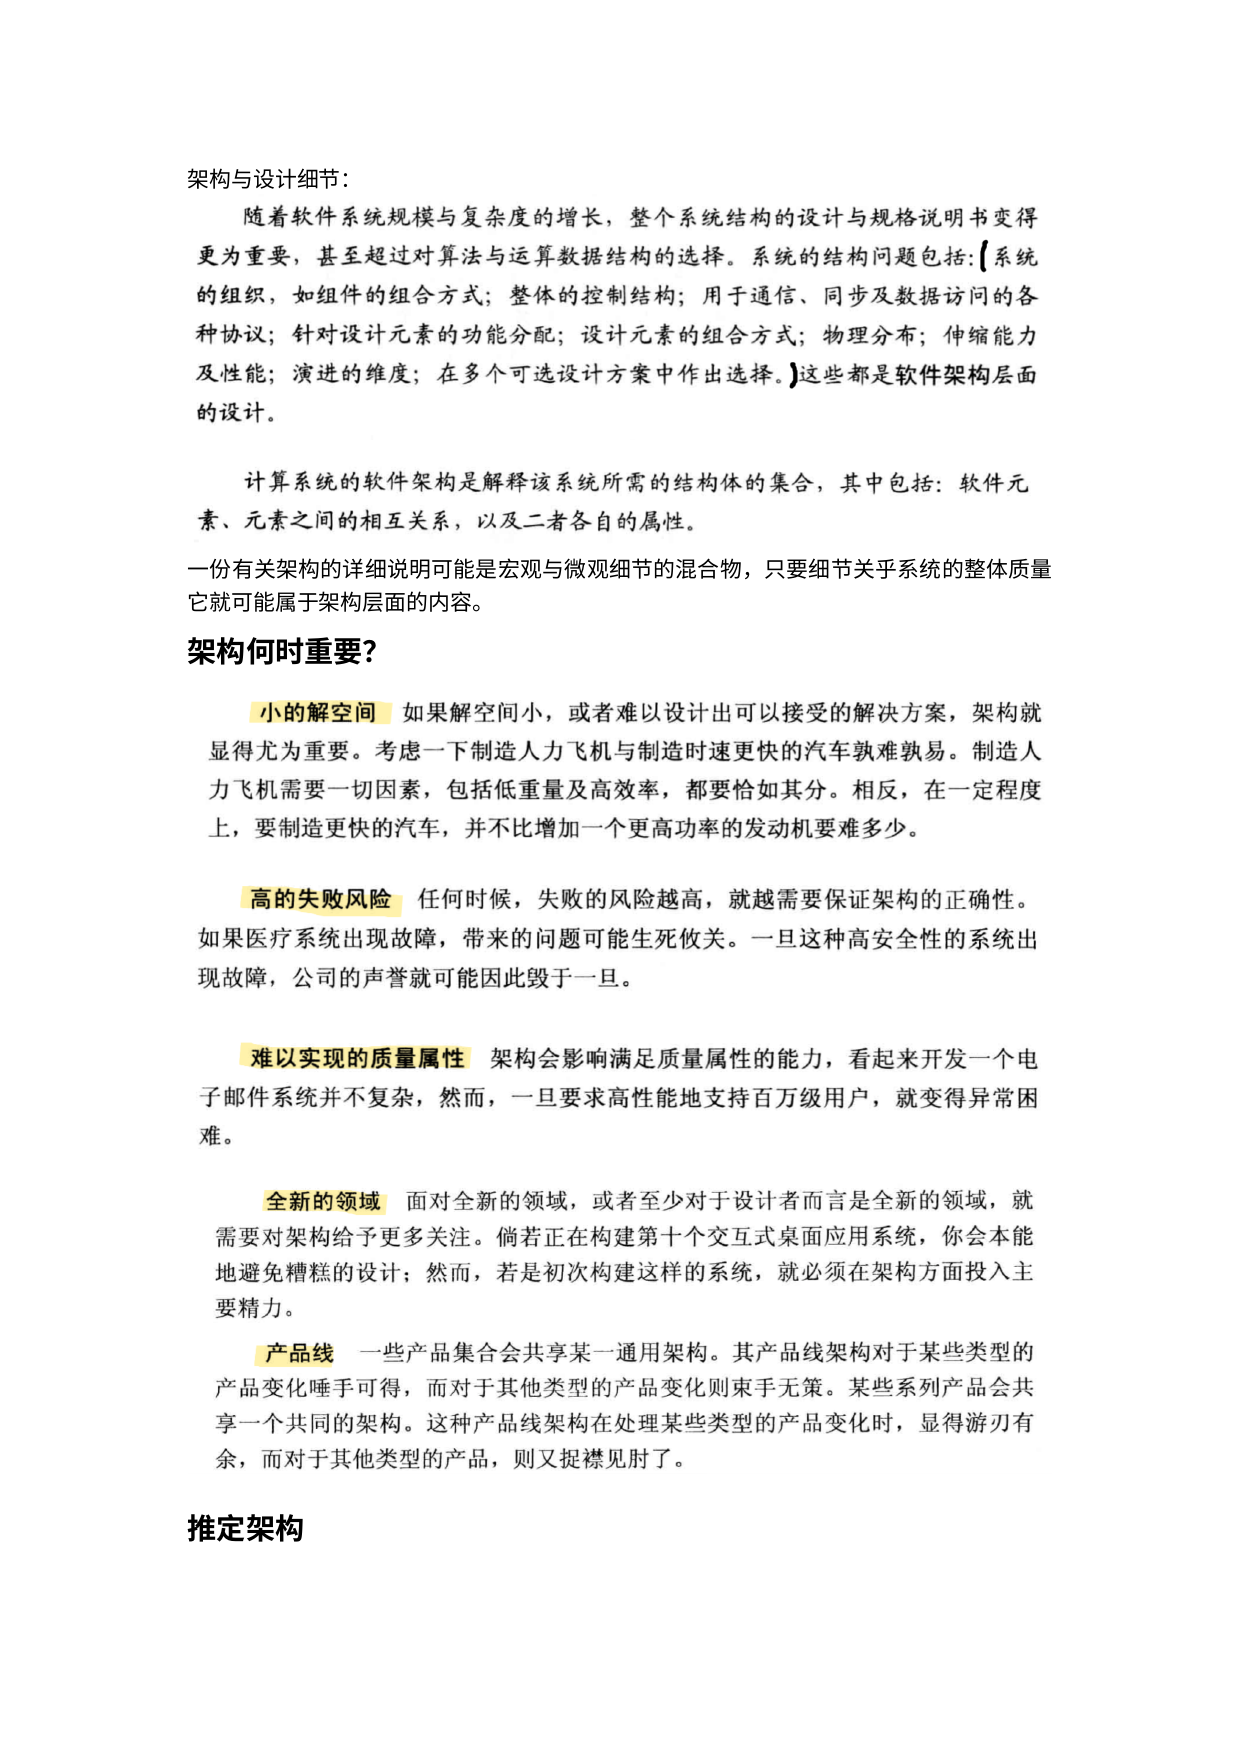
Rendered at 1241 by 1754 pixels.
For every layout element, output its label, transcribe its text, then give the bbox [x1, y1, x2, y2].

picture [187, 454, 1053, 549]
text 推定架构 [187, 1494, 1053, 1559]
picture [187, 1169, 1053, 1474]
picture [187, 1039, 1052, 1163]
picture [187, 682, 1053, 853]
text 架构何时重要？ [187, 617, 1053, 682]
picture [187, 877, 1052, 1009]
text 架构与设计细节： [187, 162, 1053, 194]
text 一份有关架构的详细说明可能是宏观与微观细节的混合物，只要细节关乎系统的整体质量，它就可能属于架构层面的内容。 [187, 552, 1053, 617]
picture [187, 194, 1053, 440]
